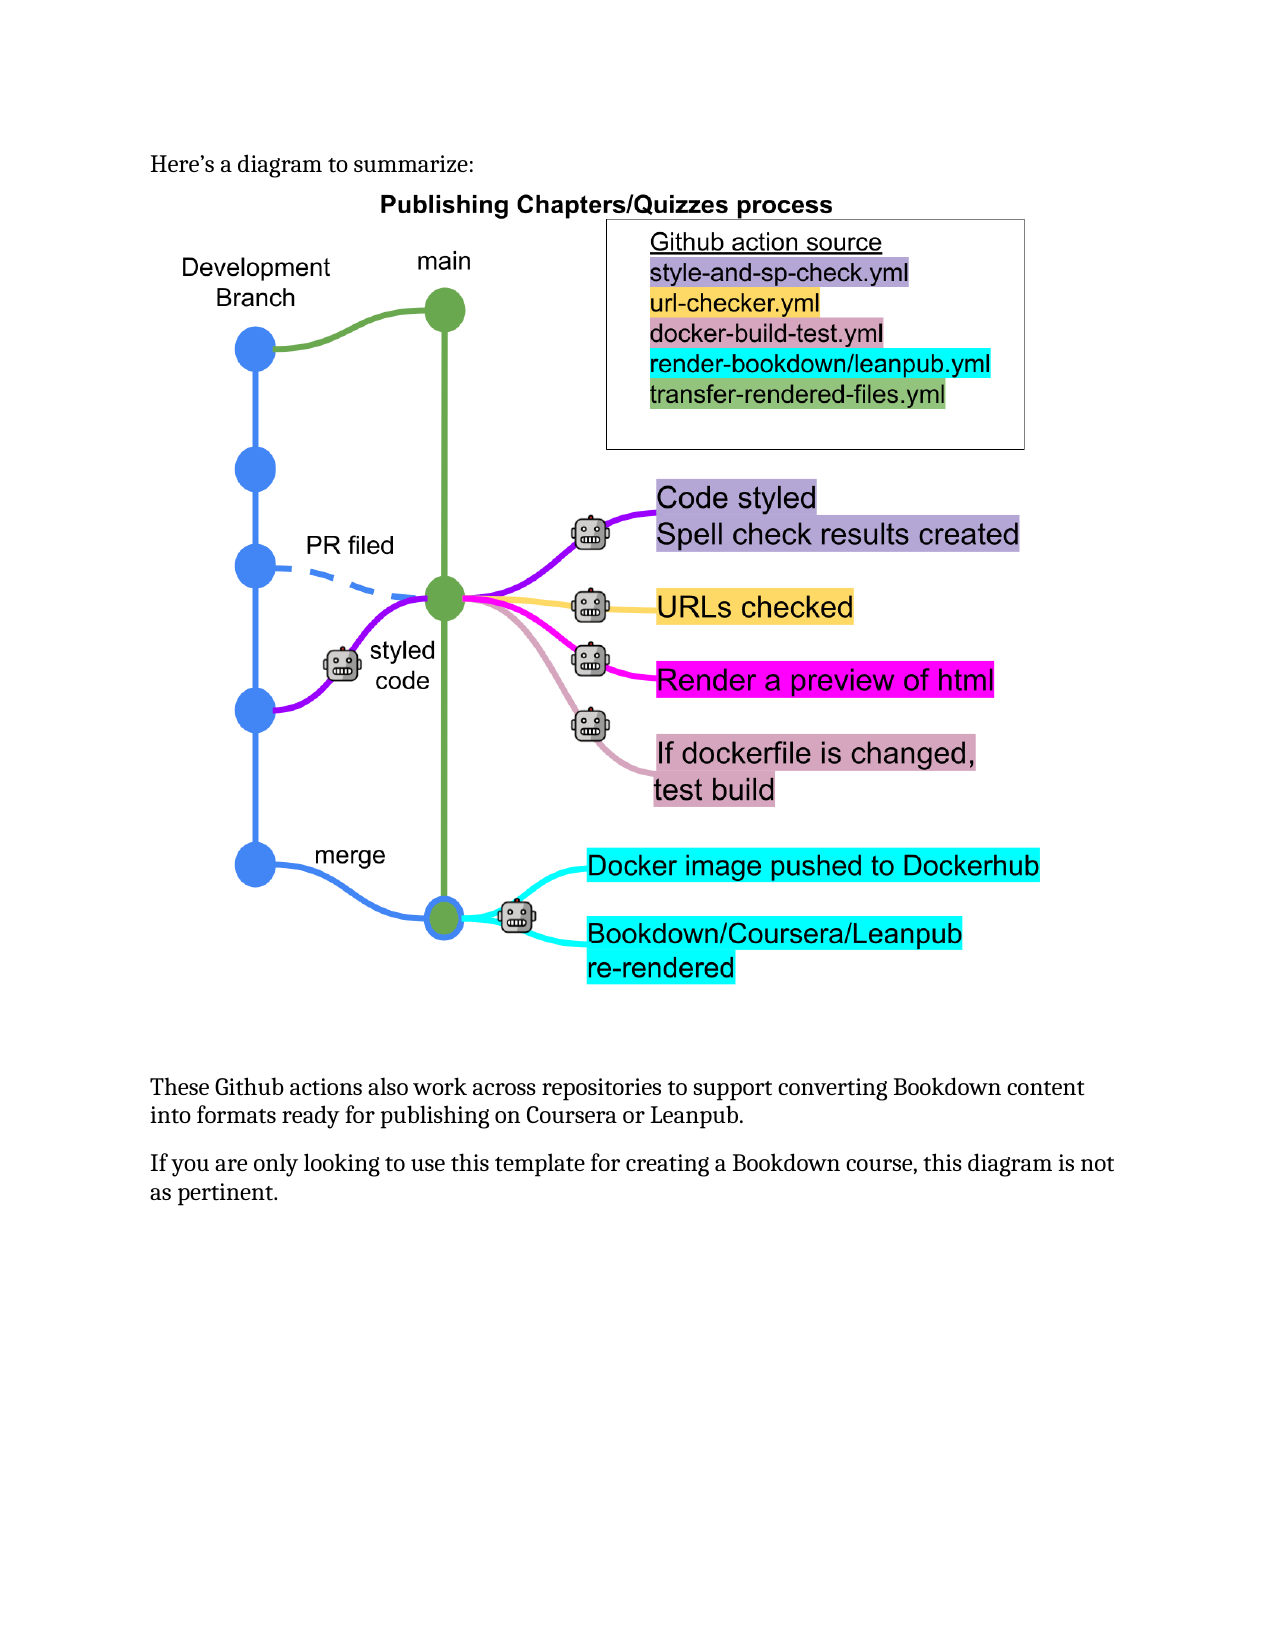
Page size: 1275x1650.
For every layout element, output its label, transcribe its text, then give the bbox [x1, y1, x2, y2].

text These Github actions also work across repositories to support converting Bookdown content into formats ready for publishing on Coursera or Leanpub. [150, 1072, 1125, 1130]
picture [168, 178, 1044, 1054]
text If you are only looking to use this template for creating a Bookdown course, this diagram is not as pertinent. [150, 1149, 1125, 1206]
